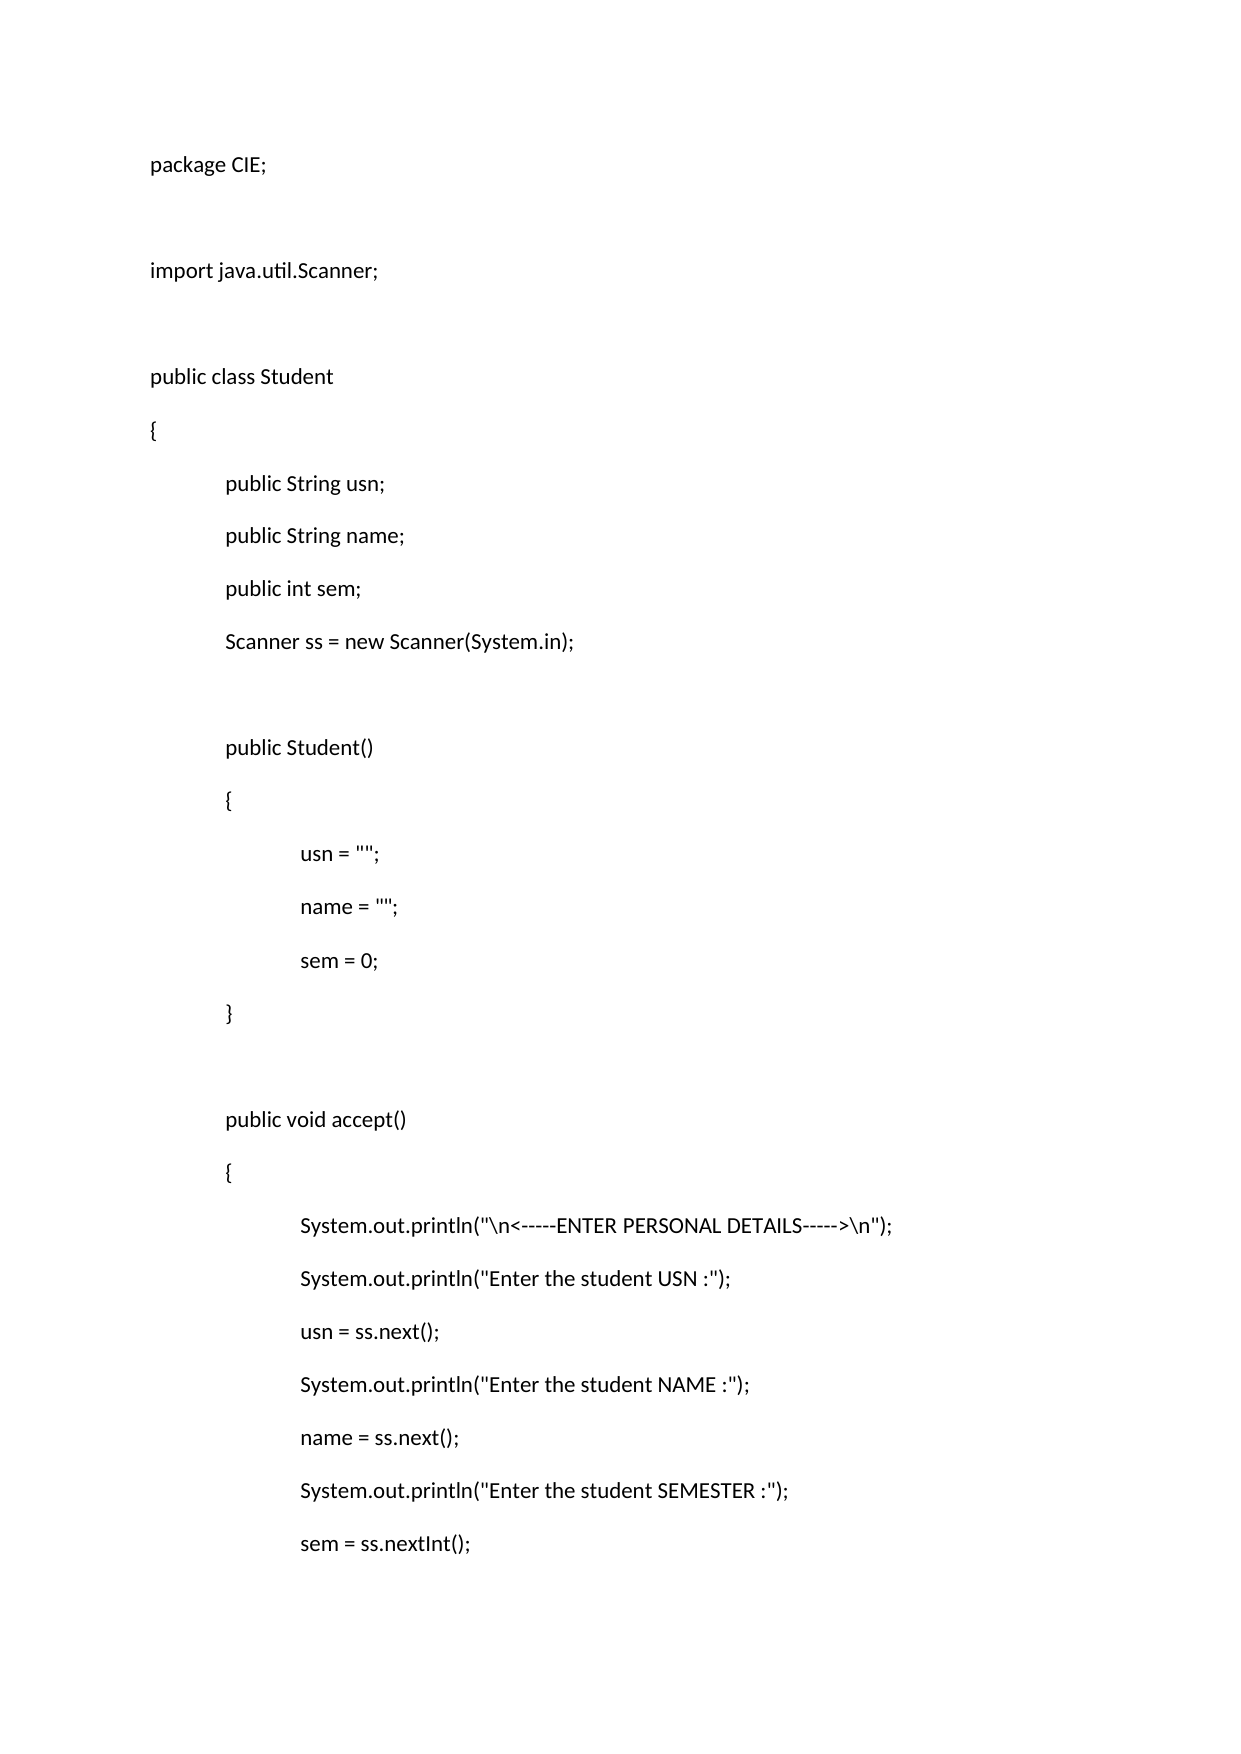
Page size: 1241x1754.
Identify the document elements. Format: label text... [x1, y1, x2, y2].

text public Student() [225, 733, 1069, 761]
text usn = ""; [300, 839, 1069, 867]
text System.out.println("Enter the student NAME :"); name = ss.next(); [300, 1370, 752, 1451]
text import java.util.Scanner; [150, 257, 1069, 284]
text package CIE; [150, 150, 1069, 178]
text Scanner ss = new Scanner(System.in); [225, 627, 1069, 655]
text } [225, 999, 1069, 1026]
text public void accept() [225, 1105, 1069, 1133]
text public class Student [150, 362, 1069, 391]
text public String usn; public String name; public int sem; [225, 469, 407, 602]
text System.out.println("Enter the student USN :"); usn = ss.next(); [300, 1264, 733, 1345]
text { [225, 1158, 1069, 1186]
text System.out.println("\n<-----ENTER PERSONAL DETAILS >\n"); [300, 1211, 1069, 1239]
text System.out.println("Enter the student SEMESTER :"); sem = ss.nextInt(); [300, 1476, 791, 1557]
text { [150, 416, 1069, 444]
text name = ""; sem = 0; [300, 892, 407, 974]
text { [225, 786, 1069, 814]
